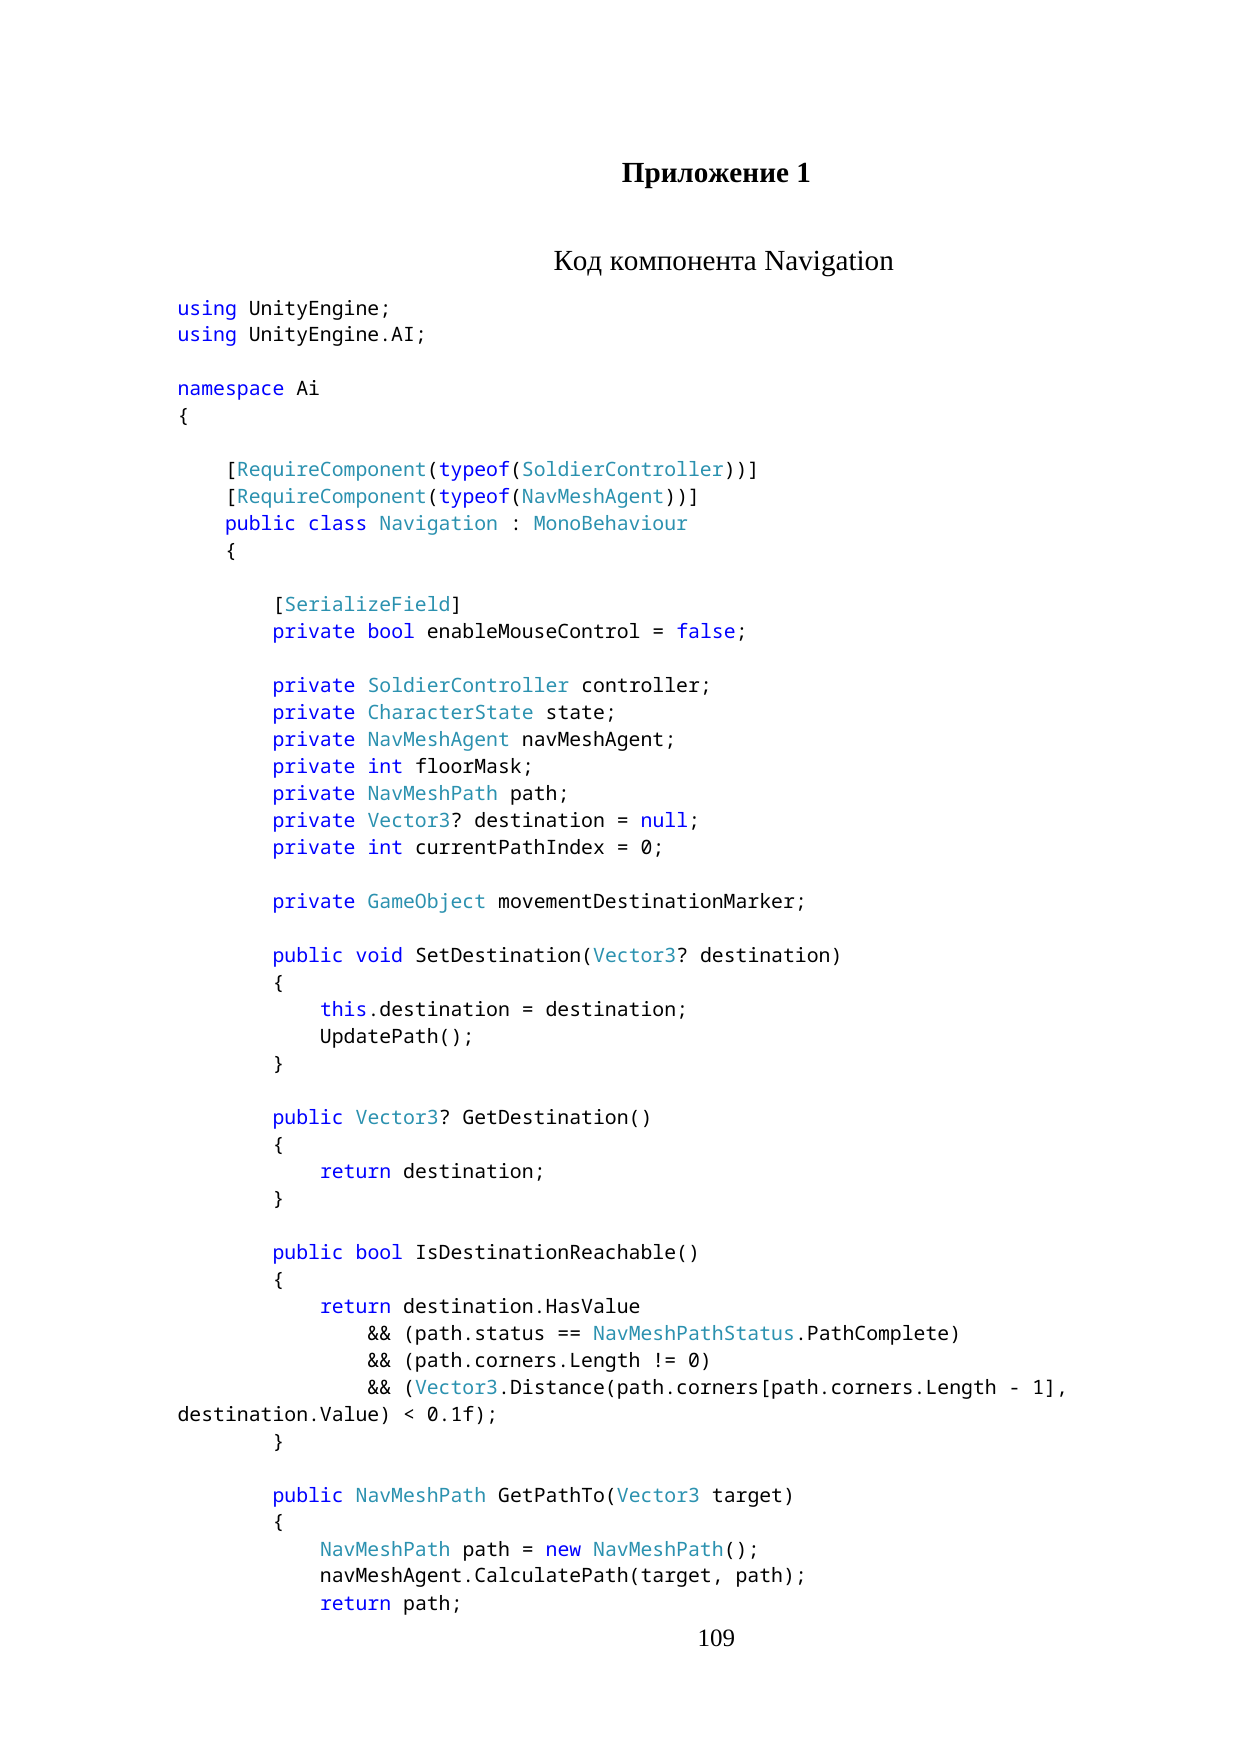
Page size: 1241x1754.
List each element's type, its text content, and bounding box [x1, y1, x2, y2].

text { [177, 1508, 1181, 1535]
text private NavMeshAgent navMeshAgent; [177, 725, 1181, 752]
text private GameObject movementDestinationMarker; [177, 887, 1181, 914]
text public void SetDestination(Vector3? destination) [177, 941, 1181, 968]
text private bool enableMouseControl = false; [177, 617, 1181, 644]
text namespace Ai [177, 375, 1181, 402]
text NavMeshPath path = new NavMeshPath(); [177, 1535, 1181, 1562]
text } [177, 1427, 1181, 1454]
text { [177, 1265, 1181, 1292]
text UpdatePath(); [177, 1022, 1181, 1049]
text private SoldierController controller; [177, 671, 1181, 698]
text Код компонента Navigation [177, 243, 1181, 277]
text using UnityEngine; [177, 294, 1181, 321]
subtitle Приложение 1 [251, 156, 1181, 189]
text private int floorMask; [177, 752, 1181, 779]
text { [177, 537, 1181, 563]
text private int currentPathIndex = 0; [177, 833, 1181, 860]
text public Vector3? GetDestination() [177, 1103, 1181, 1130]
text { [177, 402, 1181, 429]
text private CharacterState state; [177, 698, 1181, 725]
text public class Navigation : MonoBehaviour [177, 509, 1181, 537]
text [RequireComponent(typeof(NavMeshAgent))] [177, 483, 1181, 509]
text private Vector3? destination = null; [177, 806, 1181, 833]
text { [177, 1130, 1181, 1157]
text } [177, 1184, 1181, 1211]
text { [177, 968, 1181, 995]
text [SerializeField] [177, 591, 1181, 617]
text public bool IsDestinationReachable() [177, 1238, 1181, 1265]
text } [177, 1049, 1181, 1076]
text && (path.corners.Length != 0) [177, 1346, 1181, 1373]
text using UnityEngine.AI; [177, 321, 1181, 348]
text this.destination = destination; [177, 995, 1181, 1022]
text return path; [177, 1589, 1181, 1616]
text navMeshAgent.CalculatePath(target, path); [177, 1562, 1181, 1589]
text [RequireComponent(typeof(SoldierController))] [177, 456, 1181, 483]
text && (path.status == NavMeshPathStatus.PathComplete) [177, 1319, 1181, 1346]
text && (Vector3.Distance(path.corners[path.corners.Length - 1], destination.Value) < 0.1f); [177, 1373, 1181, 1427]
text public NavMeshPath GetPathTo(Vector3 target) [177, 1481, 1181, 1508]
text private NavMeshPath path; [177, 779, 1181, 806]
text return destination; [177, 1157, 1181, 1184]
text return destination.HasValue [177, 1292, 1181, 1319]
